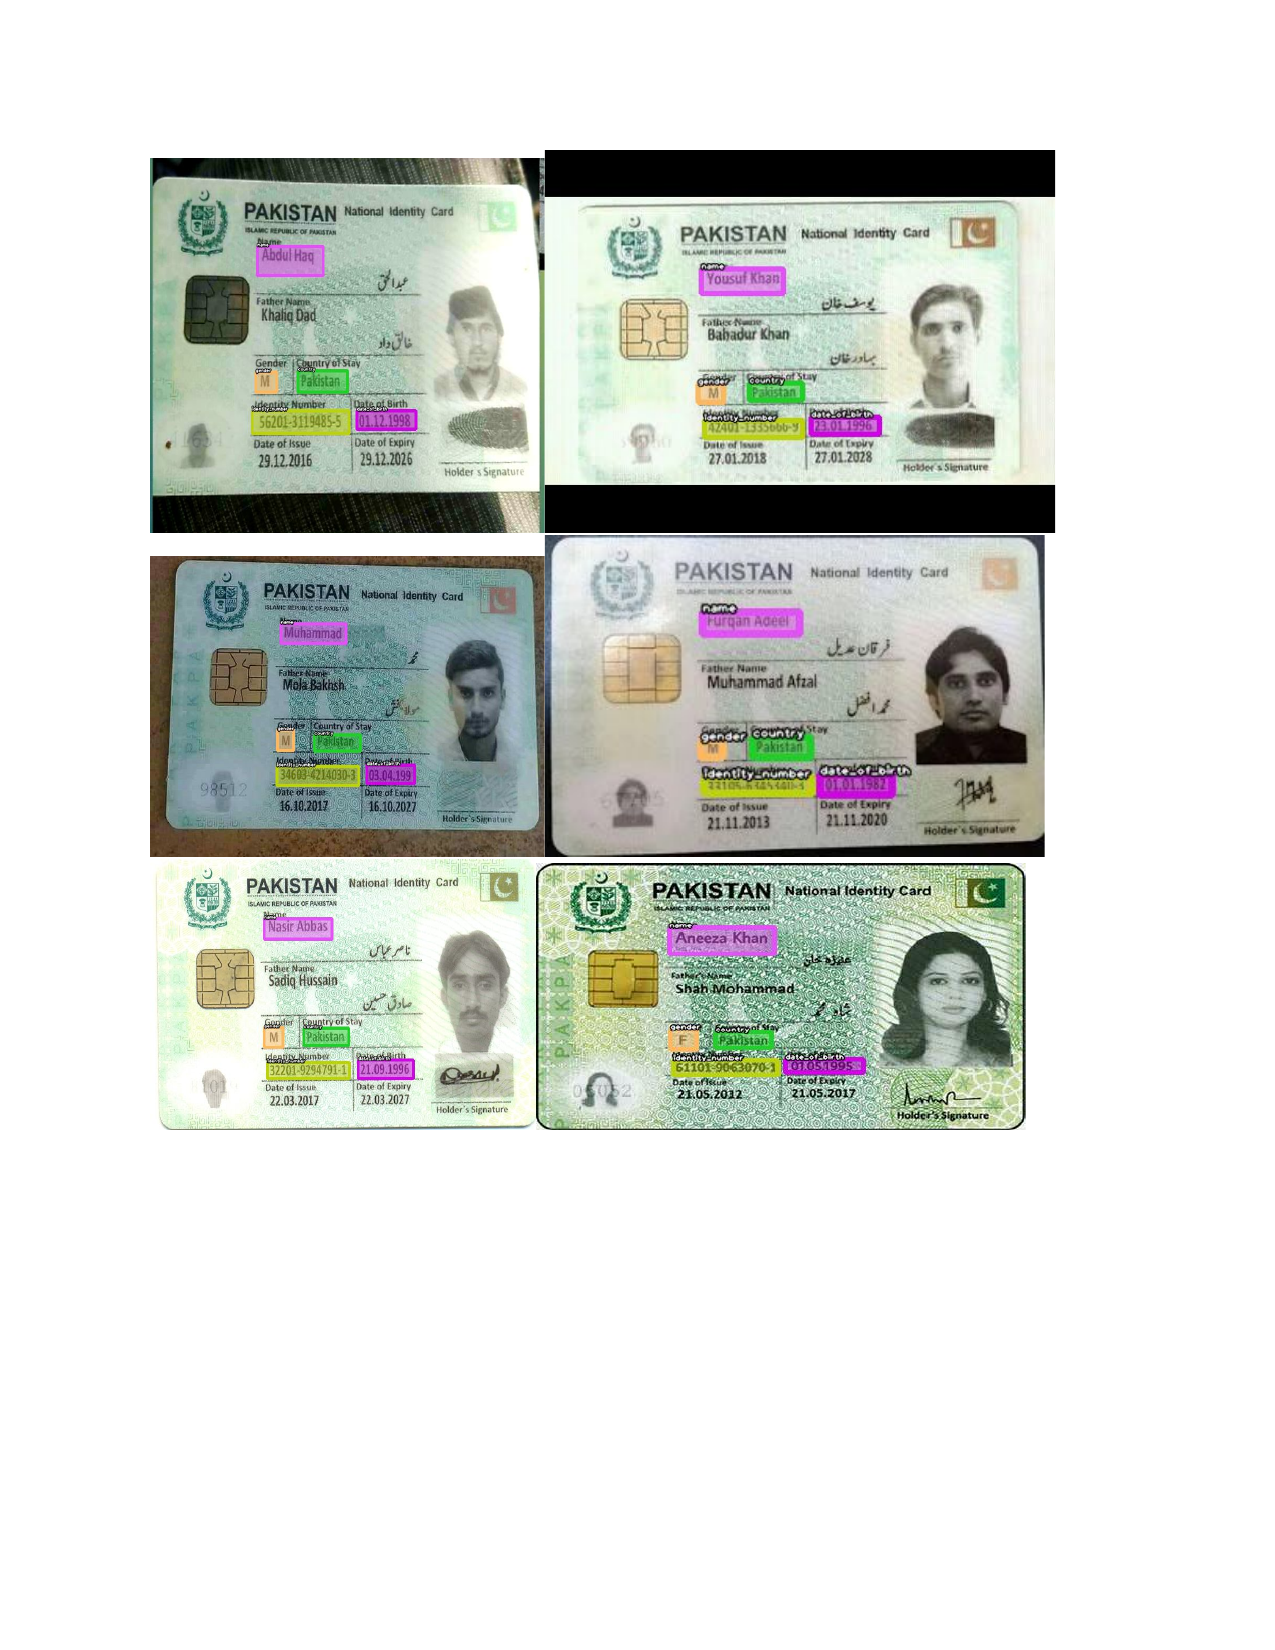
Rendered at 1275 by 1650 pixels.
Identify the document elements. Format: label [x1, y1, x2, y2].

picture [150, 150, 1056, 533]
picture [150, 859, 1026, 1130]
picture [150, 535, 1045, 857]
